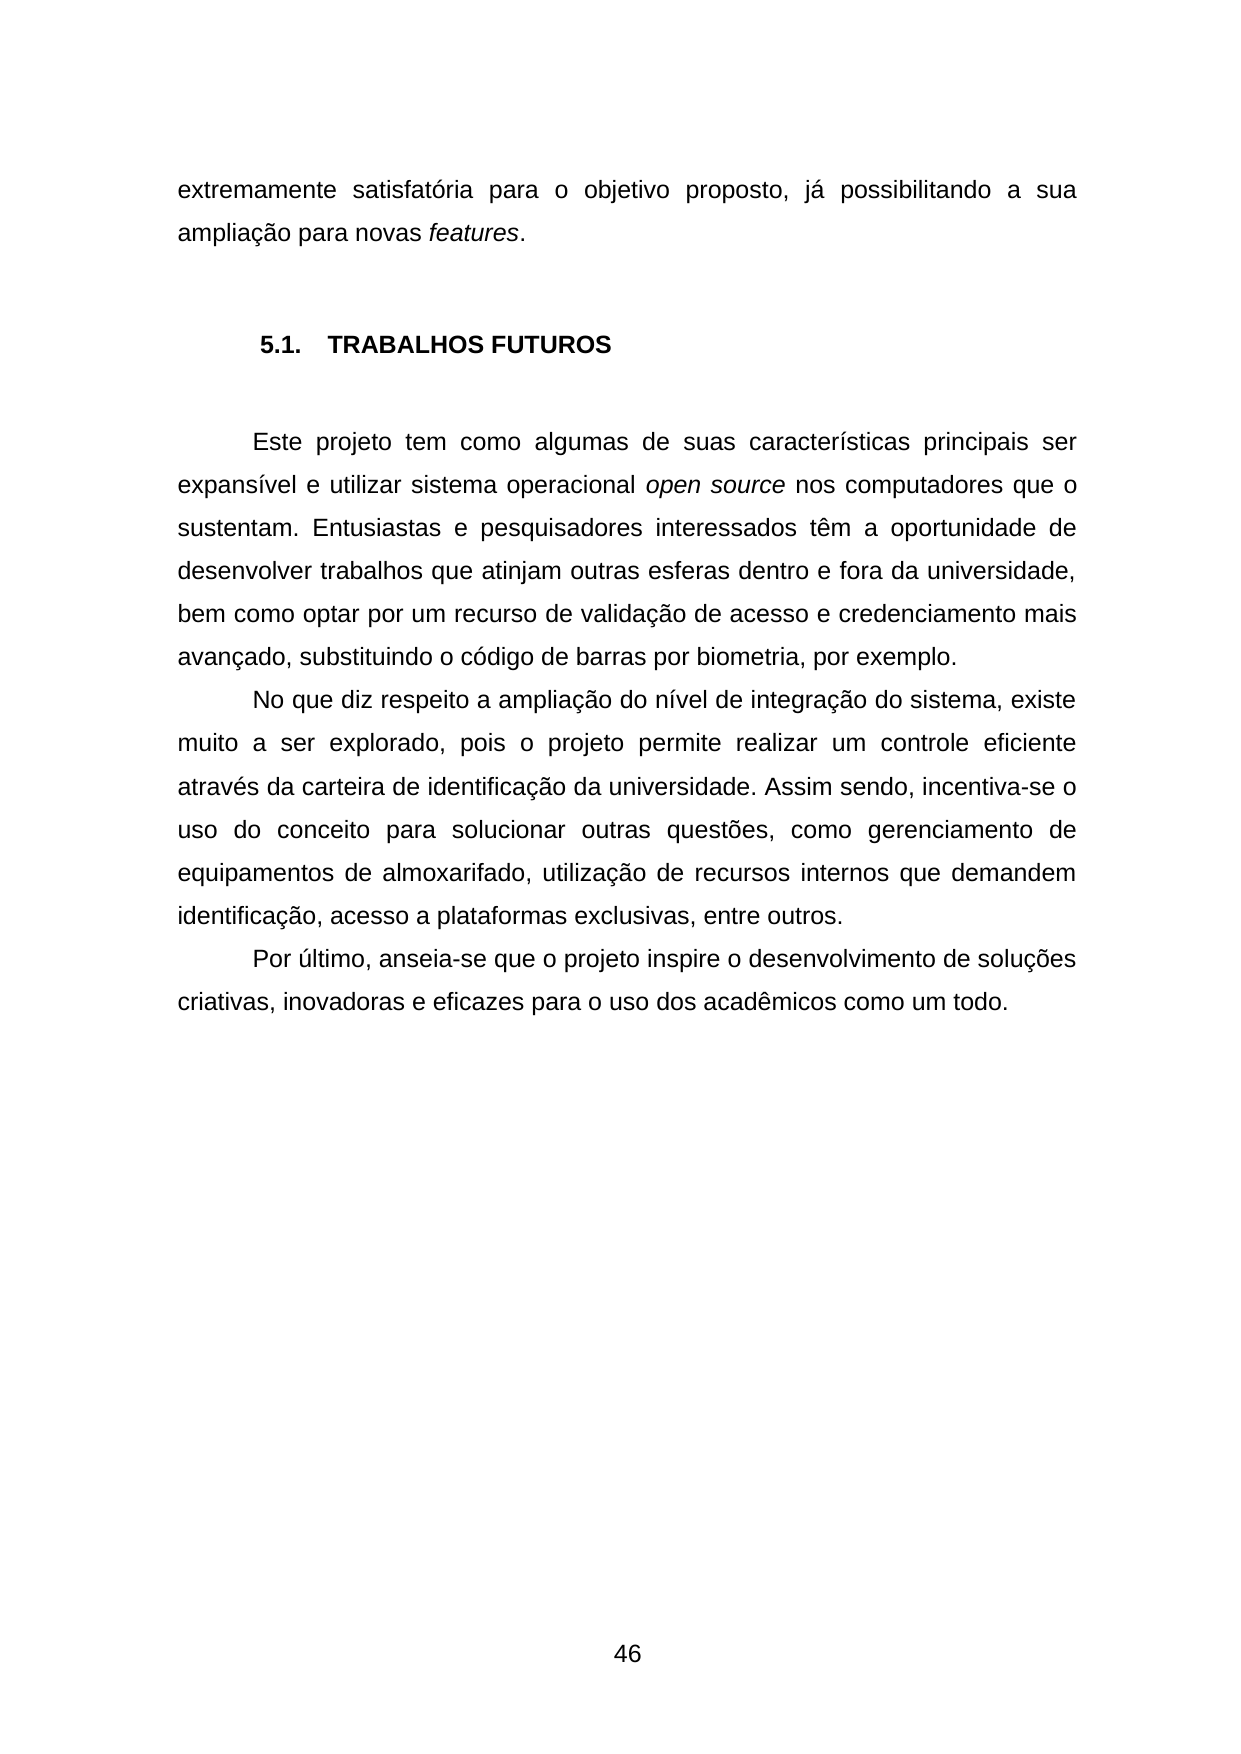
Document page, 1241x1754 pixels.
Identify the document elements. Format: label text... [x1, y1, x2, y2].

subtitle Trabalhos Futuros [260, 329, 1078, 358]
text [177, 175, 1078, 247]
text No que diz respeito a ampliação do nível de integração do sistema, existe muito a ser explorado, pois o projeto permite realizar um controle eficiente através da carteira de identificação da universidade. Assim sendo, incentiva-se o uso do conceito para solucionar outras questões, como gerenciamento de equipamentos de almoxarifado, utilização de recursos internos que demandem identificação, acesso a plataformas exclusivas, entre outros. [177, 685, 1078, 929]
text Por último, anseia-se que o projeto inspire o desenvolvimento de soluções criativas, inovadoras e eficazes para o uso dos acadêmicos como um todo. [177, 944, 1078, 1016]
text Este projeto tem como algumas de suas características principais ser expansível e utilizar sistema operacional open source nos computadores que o sustentam. Entusiastas e pesquisadores interessados têm a oportunidade de desenvolver trabalhos que atinjam outras esferas dentro e fora da universidade, bem como optar por um recurso de validação de acesso e credenciamento mais avançado, substituindo o código de barras por biometria, por exemplo. [177, 426, 1078, 671]
